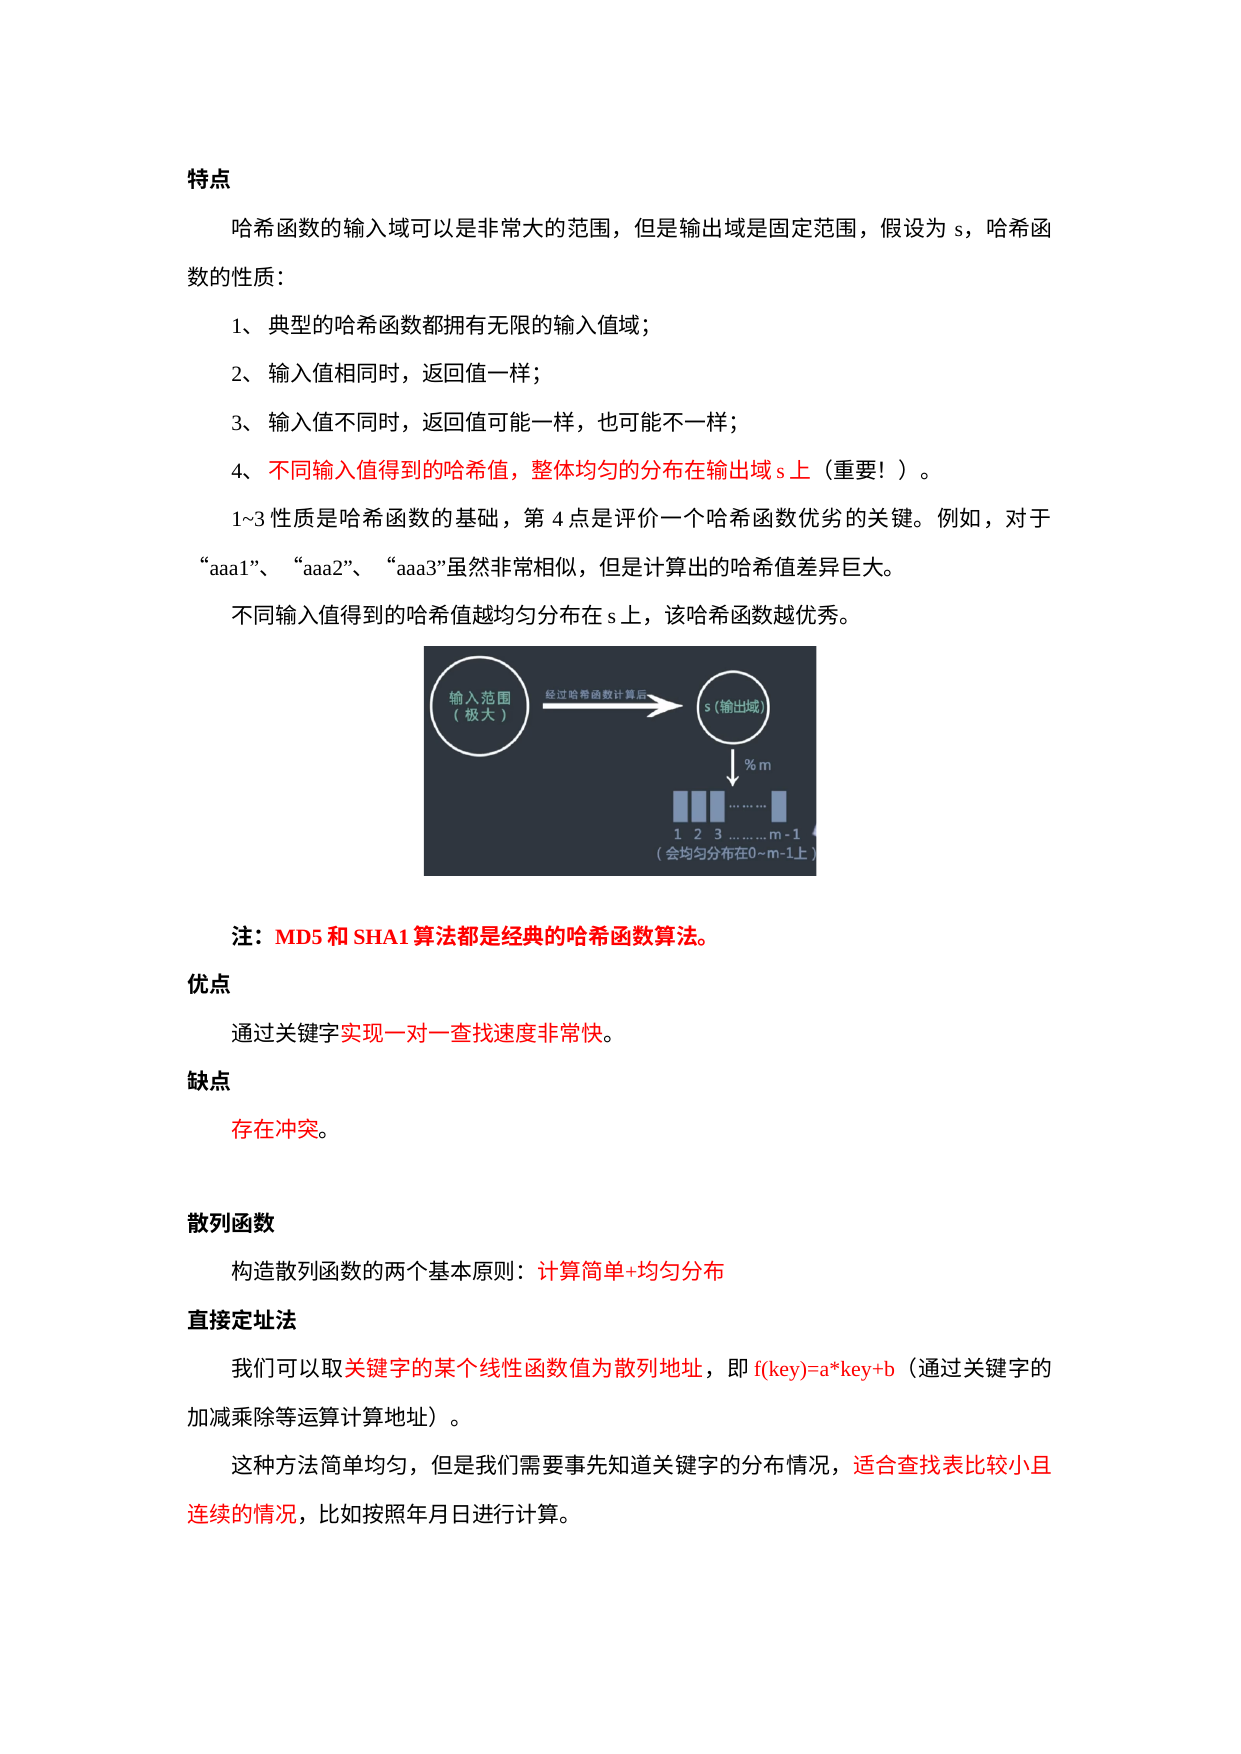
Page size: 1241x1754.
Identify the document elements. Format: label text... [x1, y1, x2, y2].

subtitle 特点 [187, 162, 1053, 194]
text 1~3性质是哈希函数的基础，第4点是评价一个哈希函数优劣的关键。例如，对于“aaa1”、“aaa2”、“aaa3”虽然非常相似，但是计算出的哈希值差异巨大。 [187, 501, 1053, 582]
text 这种方法简单均匀，但是我们需要事先知道关键字的分布情况，适合查找表比较小且连续的情况，比如按照年月日进行计算。 [187, 1448, 1053, 1529]
text 哈希函数的输入域可以是非常大的范围，但是输出域是固定范围，假设为s，哈希函数的性质： [187, 210, 1053, 292]
list 输入值不同时，返回值可能一样，也可能不一样； [231, 404, 1053, 437]
picture [423, 646, 817, 876]
list 典型的哈希函数都拥有无限的输入值域； [231, 307, 1053, 340]
subtitle 散列函数 [187, 1206, 1053, 1238]
text 注：MD5和SHA1算法都是经典的哈希函数算法。 [187, 919, 1053, 951]
list 输入值相同时，返回值一样； [231, 356, 1053, 388]
subtitle 直接定址法 [187, 1302, 1053, 1335]
list 不同输入值得到的哈希值，整体均匀的分布在输出域s上（重要！）。 [231, 452, 1053, 485]
subtitle 优点 [187, 967, 1053, 999]
text 通过关键字实现一对一查找速度非常快。 [187, 1015, 1053, 1048]
text 构造散列函数的两个基本原则：计算简单+均匀分布 [187, 1254, 1053, 1286]
text 存在冲突。 [187, 1112, 1053, 1144]
text 不同输入值得到的哈希值越均匀分布在s上，该哈希函数越优秀。 [187, 598, 1053, 630]
text 我们可以取关键字的某个线性函数值为散列地址，即f(key)=a*key+b（通过关键字的加减乘除等运算计算地址）。 [187, 1351, 1053, 1432]
subtitle 缺点 [187, 1064, 1053, 1096]
